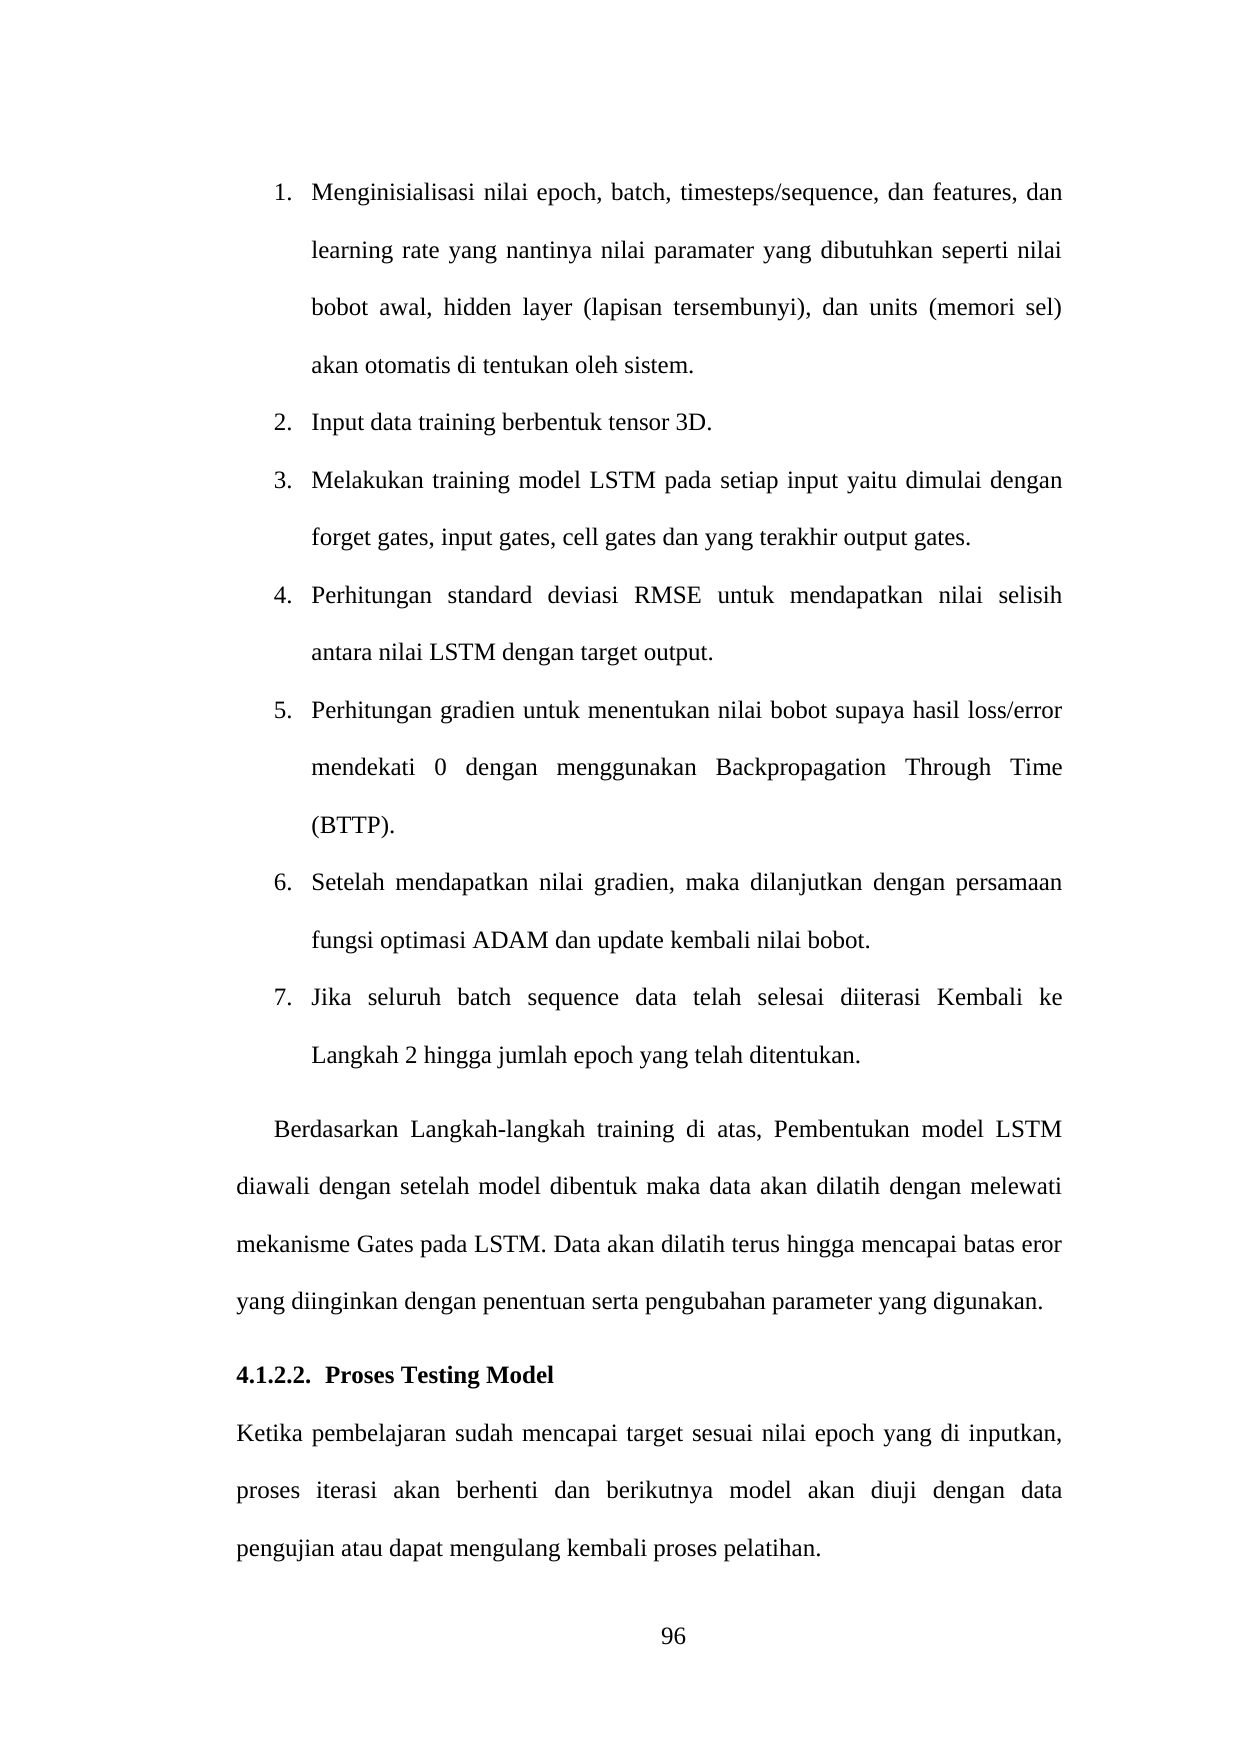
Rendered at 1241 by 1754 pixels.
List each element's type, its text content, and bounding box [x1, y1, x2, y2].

list Input data training berbentuk tensor 3D. [274, 407, 1063, 436]
subtitle Proses Testing Model [236, 1361, 1063, 1389]
list Jika seluruh batch sequence data telah selesai diiterasi Kembali ke Langkah 2 hingga jumlah epoch yang telah ditentukan. [274, 982, 1063, 1068]
list Menginisialisasi nilai epoch, batch, timesteps/sequence, dan features, dan learning rate yang nantinya nilai paramater yang dibutuhkan seperti nilai bobot awal, hidden layer (lapisan tersembunyi), dan units (memori sel) akan otomatis di tentukan oleh sistem. [274, 177, 1063, 378]
list Perhitungan gradien untuk menentukan nilai bobot supaya hasil loss/error mendekati 0 dengan menggunakan Backpropagation Through Time (BTTP). [274, 695, 1063, 838]
list Melakukan training model LSTM pada setiap input yaitu dimulai dengan forget gates, input gates, cell gates dan yang terakhir output gates. [274, 465, 1063, 551]
list Setelah mendapatkan nilai gradien, maka dilanjutkan dengan persamaan fungsi optimasi ADAM dan update kembali nilai bobot. [274, 867, 1063, 953]
text Berdasarkan Langkah-langkah training di atas, Pembentukan model LSTM diawali dengan setelah model dibentuk maka data akan dilatih dengan melewati mekanisme Gates pada LSTM. Data akan dilatih terus hingga mencapai batas eror yang diinginkan dengan penentuan serta pengubahan parameter yang digunakan. [236, 1114, 1063, 1315]
text Ketika pembelajaran sudah mencapai target sesuai nilai epoch yang di inputkan, proses iterasi akan berhenti dan berikutnya model akan diuji dengan data pengujian atau dapat mengulang kembali proses pelatihan. [236, 1418, 1063, 1562]
list Perhitungan standard deviasi RMSE untuk mendapatkan nilai selisih antara nilai LSTM dengan target output. [274, 580, 1063, 666]
